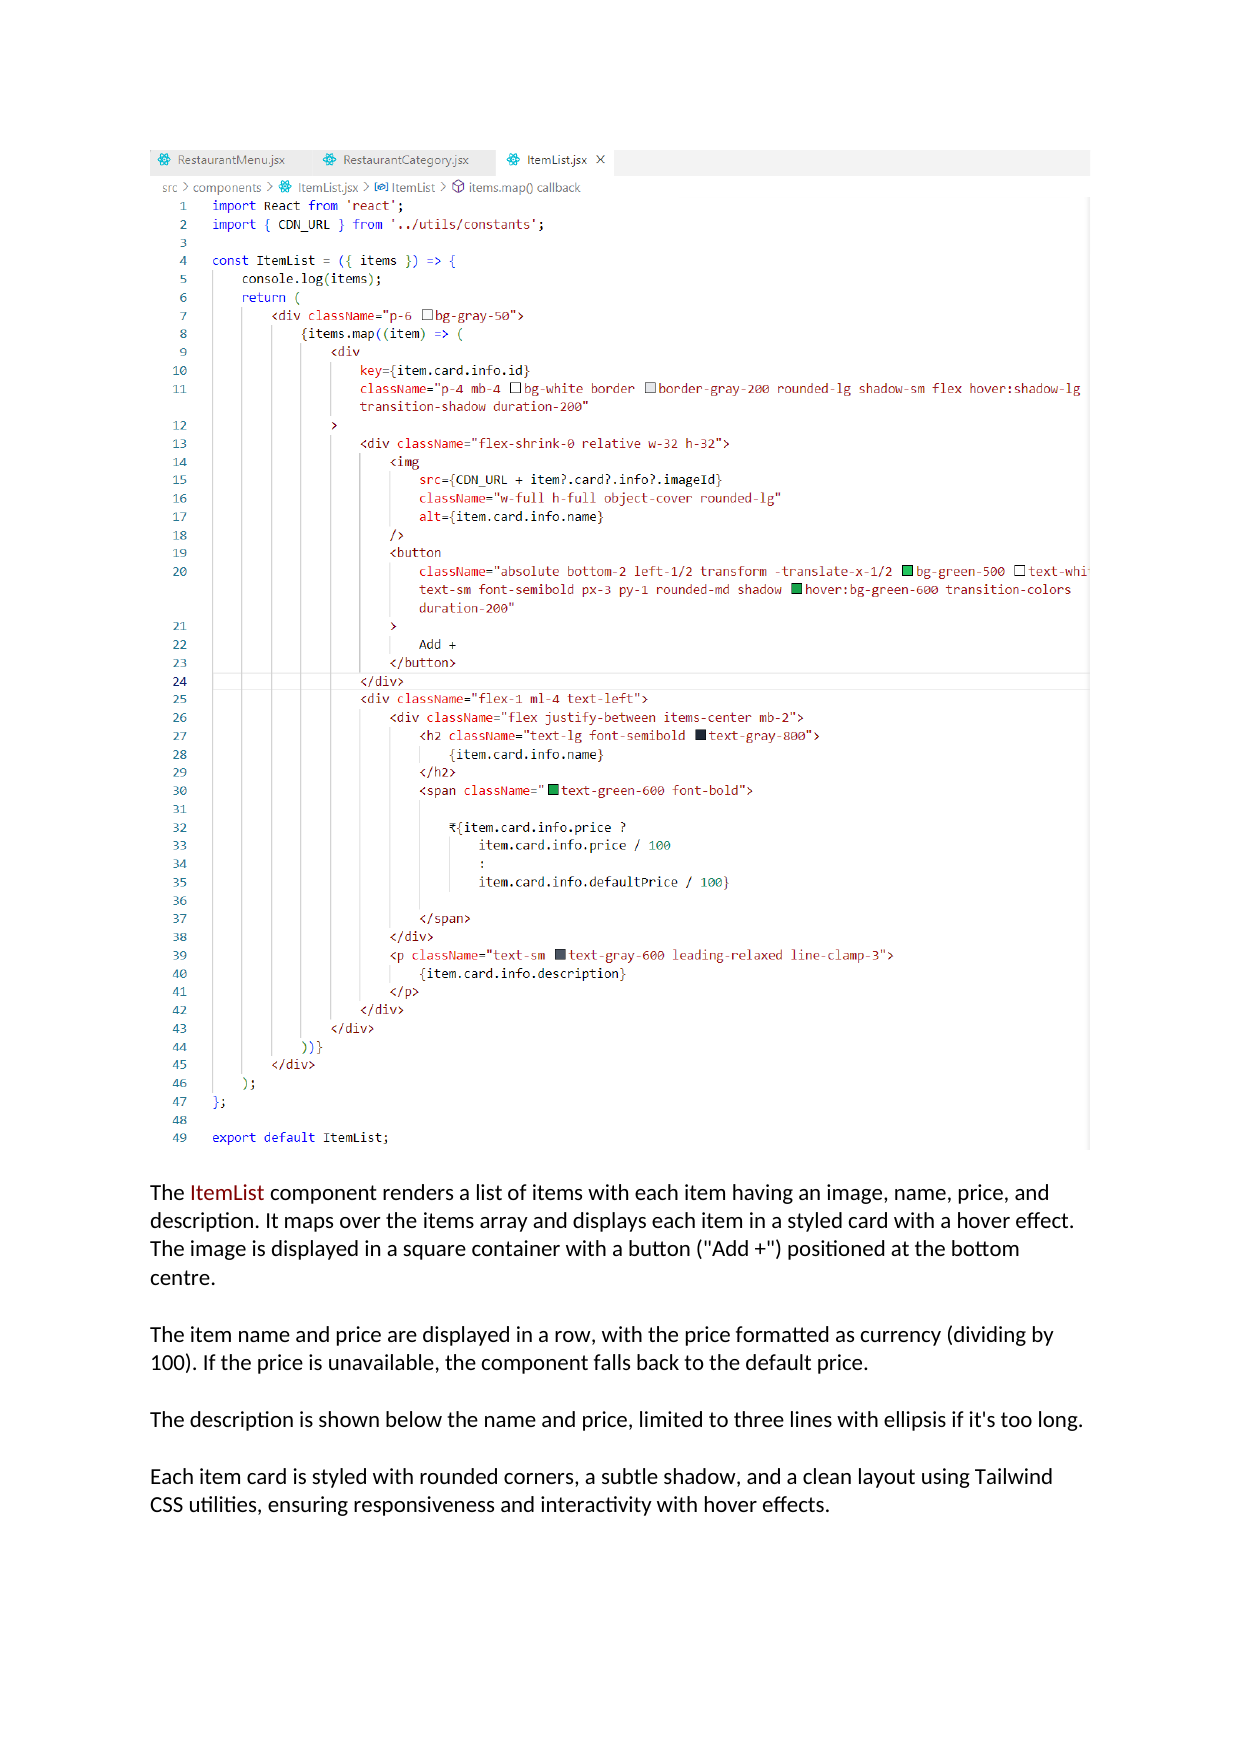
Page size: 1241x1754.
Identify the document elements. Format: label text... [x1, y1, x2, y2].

text The item name and price are displayed in a row, with the price formatted as currency (dividing by 100). If the price is unavailable, the component falls back to the default price. [150, 1320, 1090, 1376]
picture [150, 150, 1091, 1150]
text The ItemList component renders a list of items with each item having an image, name, price, and description. It maps over the items array and displays each item in a styled card with a hover effect. The image is displayed in a square container with a button ("Add +") positioned at the bottom centre. [150, 1178, 1090, 1291]
text The description is shown below the name and price, limited to three lines with ellipsis if it's too long. [150, 1405, 1090, 1433]
text Each item card is styled with rounded corners, a subtle shadow, and a clean layout using Tailwind CSS utilities, ensuring responsiveness and interactivity with hover effects. [150, 1462, 1090, 1518]
